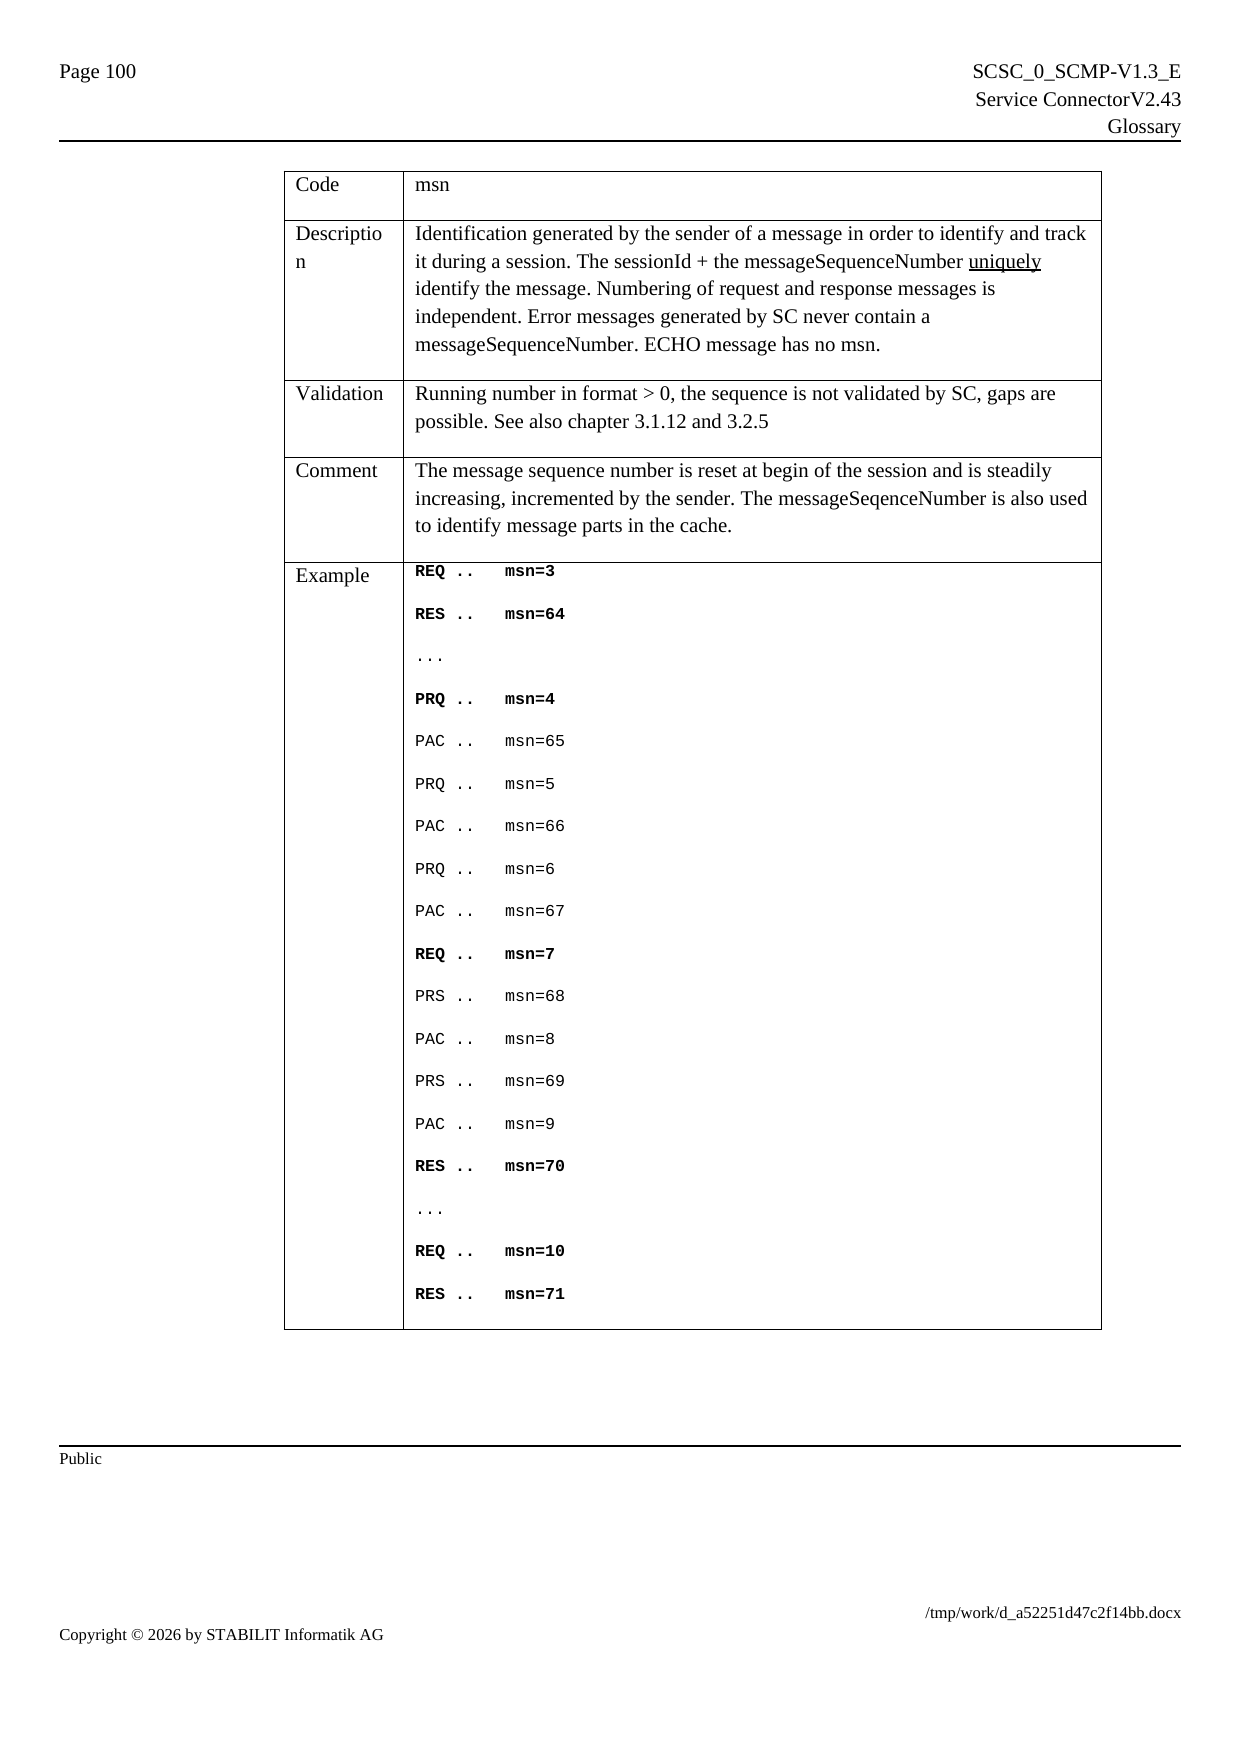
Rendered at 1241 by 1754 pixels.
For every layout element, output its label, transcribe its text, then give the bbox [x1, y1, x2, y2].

table_cell The message sequence number is reset at begin of the session and is steadily increasing, incremented by the sender. The messageSeqenceNumber is also used to identify message parts in the cache. [404, 458, 1101, 562]
table_cell msn [404, 172, 1101, 220]
table_cell Comment [285, 458, 403, 562]
table_cell Example [285, 563, 403, 1328]
table_cell Code [285, 172, 403, 220]
table_cell Validation [285, 381, 403, 457]
table_cell Identification generated by the sender of a message in order to identify and track it during a session. The sessionId + the messageSequenceNumber uniquely identify the message. Numbering of request and response messages is independent. Error messages generated by SC never contain a messageSequenceNumber. ECHO message has no msn. [404, 221, 1101, 380]
table_cell REQ .. msn=3 RES .. msn=64 ... PRQ .. msn=4 PAC .. msn=65 PRQ .. msn=5 PAC .. msn=66 PRQ .. msn=6 PAC .. msn=67 REQ .. msn=7 PRS .. msn=68 PAC .. msn=8 PRS .. msn=69 PAC .. msn=9 RES .. msn=70 ... REQ .. msn=10 RES .. msn=71 [404, 563, 1101, 1328]
table_cell Running number in format > 0, the sequence is not validated by SC, gaps are possible. See also chapter 3.1.12 and 3.2.5 [404, 381, 1101, 457]
table_cell Description [285, 221, 403, 380]
